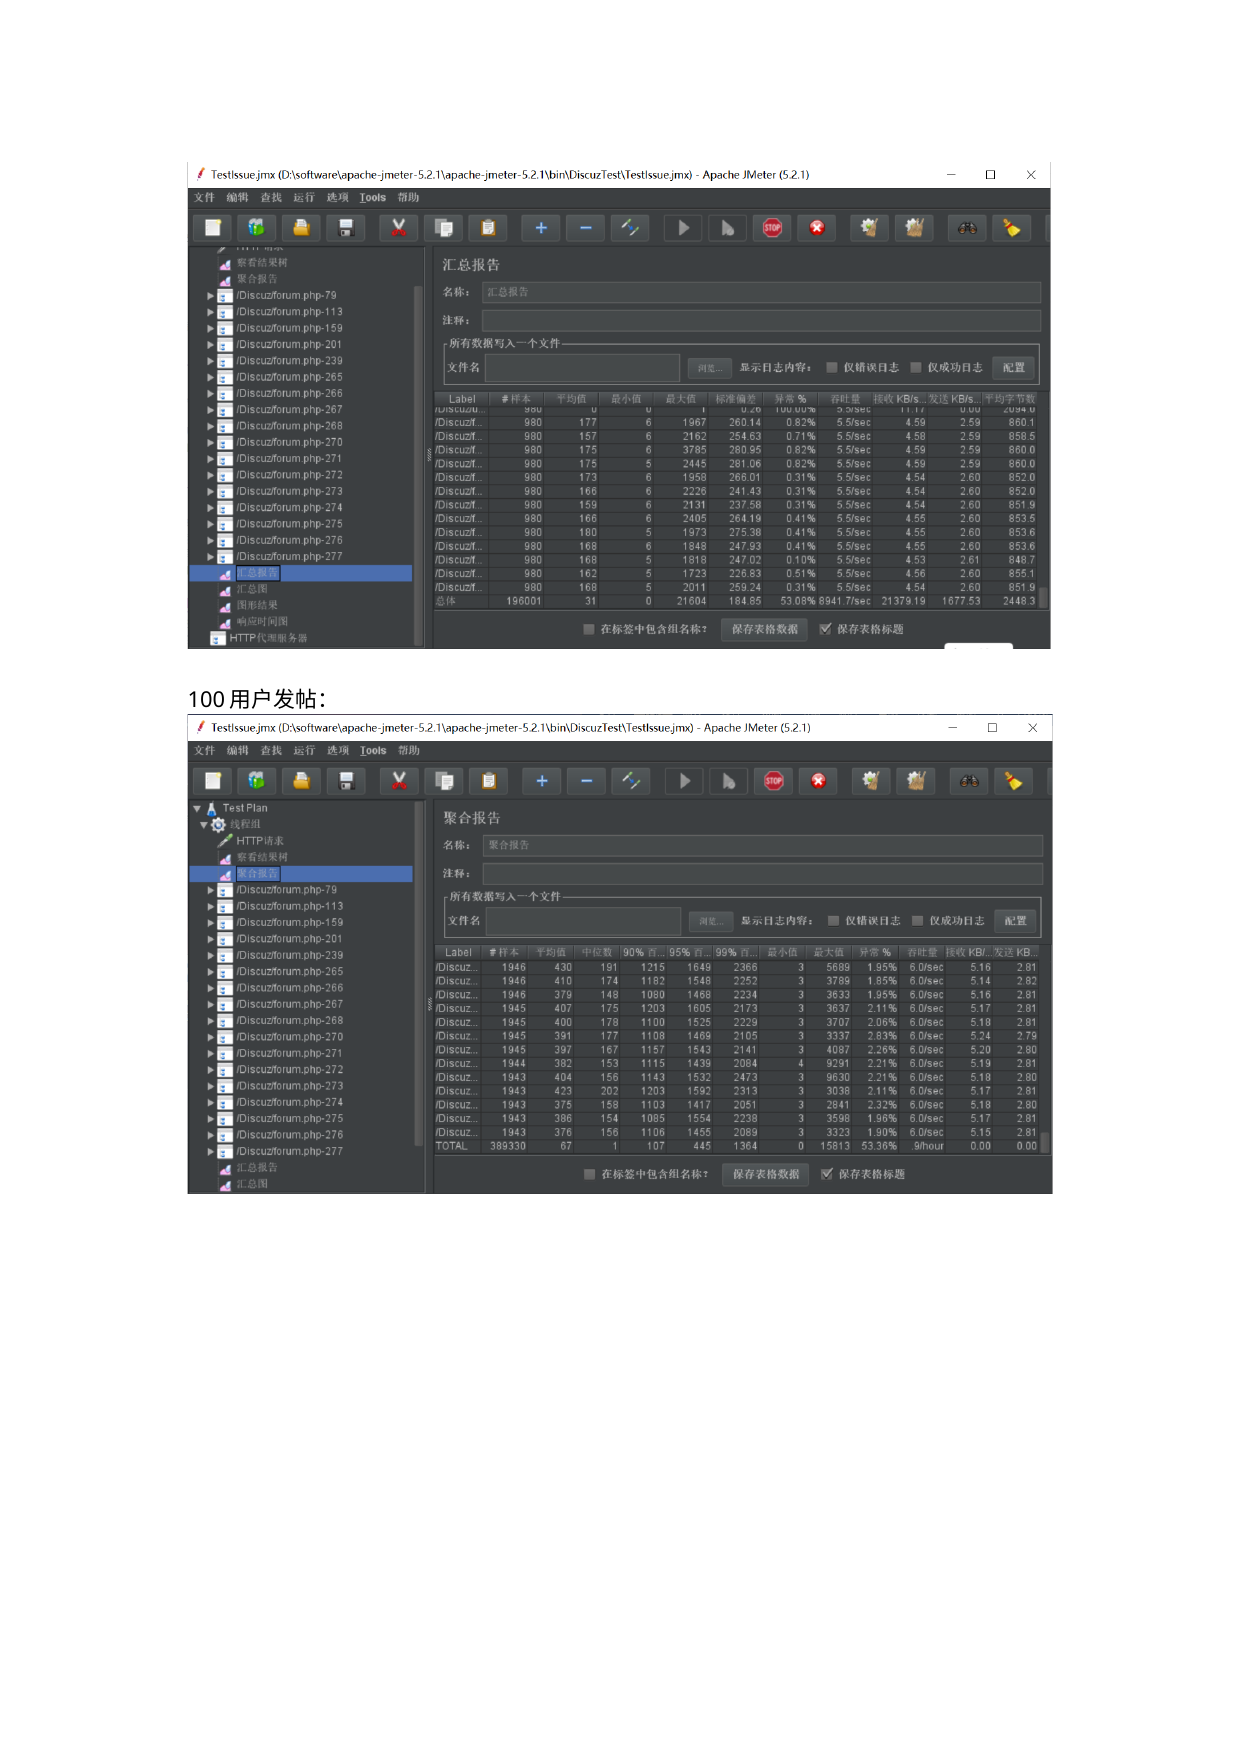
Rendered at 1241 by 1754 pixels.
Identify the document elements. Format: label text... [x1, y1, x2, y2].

picture [187, 162, 1051, 649]
picture [187, 714, 1053, 1194]
text 100用户发帖： [187, 682, 1053, 714]
